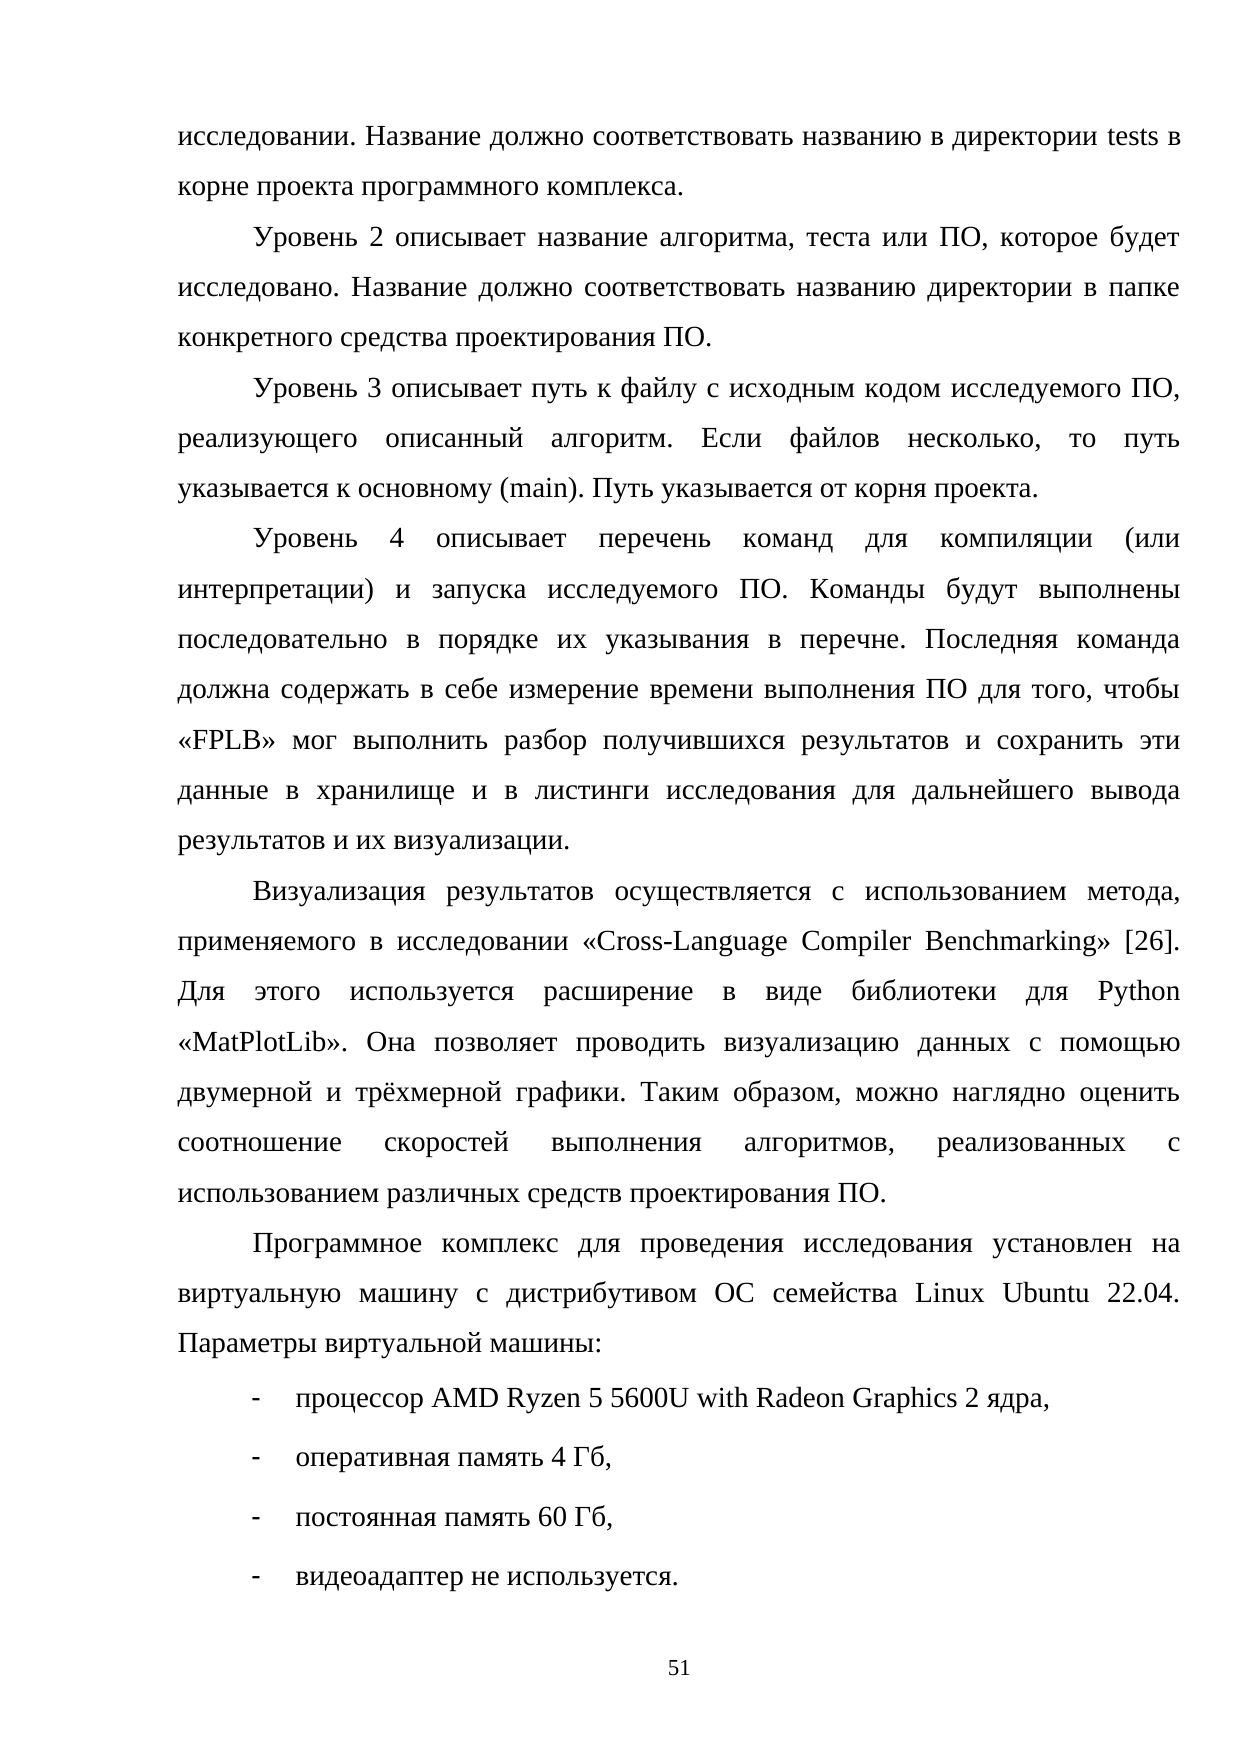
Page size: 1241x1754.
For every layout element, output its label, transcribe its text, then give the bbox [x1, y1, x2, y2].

list процессор AMD Ryzen 5 5600U with Radeon Graphics 2 ядра, [177, 1376, 1181, 1416]
text Уровень 3 описывает путь к файлу с исходным кодом исследуемого ПО, реализующего описанный алгоритм. Если файлов несколько, то путь указывается к основному (main). Путь указывается от корня проекта. [177, 370, 1181, 504]
text Уровень 4 описывает перечень команд для компиляции (или интерпретации) и запуска исследуемого ПО. Команды будут выполнены последовательно в порядке их указывания в перечне. Последняя команда должна содержать в себе измерение времени выполнения ПО для того, чтобы «FPLB» мог выполнить разбор получившихся результатов и сохранить эти данные в хранилище и в листинги исследования для дальнейшего вывода результатов и их визуализации. [177, 521, 1181, 856]
list видеоадаптер не используется. [177, 1554, 1181, 1594]
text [177, 118, 1181, 202]
text Уровень 2 описывает название алгоритма, теста или ПО, которое будет исследовано. Название должно соответствовать названию директории в папке конкретного средства проектирования ПО. [177, 219, 1181, 353]
text Визуализация результатов осуществляется с использованием метода, применяемого в исследовании «Cross-Language Compiler Benchmarking» [26]. Для этого используется расширение в виде библиотеки для Python «MatPlotLib». Она позволяет проводить визуализацию данных с помощью двумерной и трёхмерной графики. Таким образом, можно наглядно оценить соотношение скоростей выполнения алгоритмов, реализованных с использованием различных средств проектирования ПО. [177, 873, 1181, 1208]
text Программное комплекс для проведения исследования установлен на виртуальную машину с дистрибутивом ОС семейства Linux Ubuntu 22.04. Параметры виртуальной машины: [177, 1225, 1181, 1359]
list оперативная память 4 Гб, [177, 1435, 1181, 1475]
list постоянная память 60 Гб, [177, 1495, 1181, 1534]
